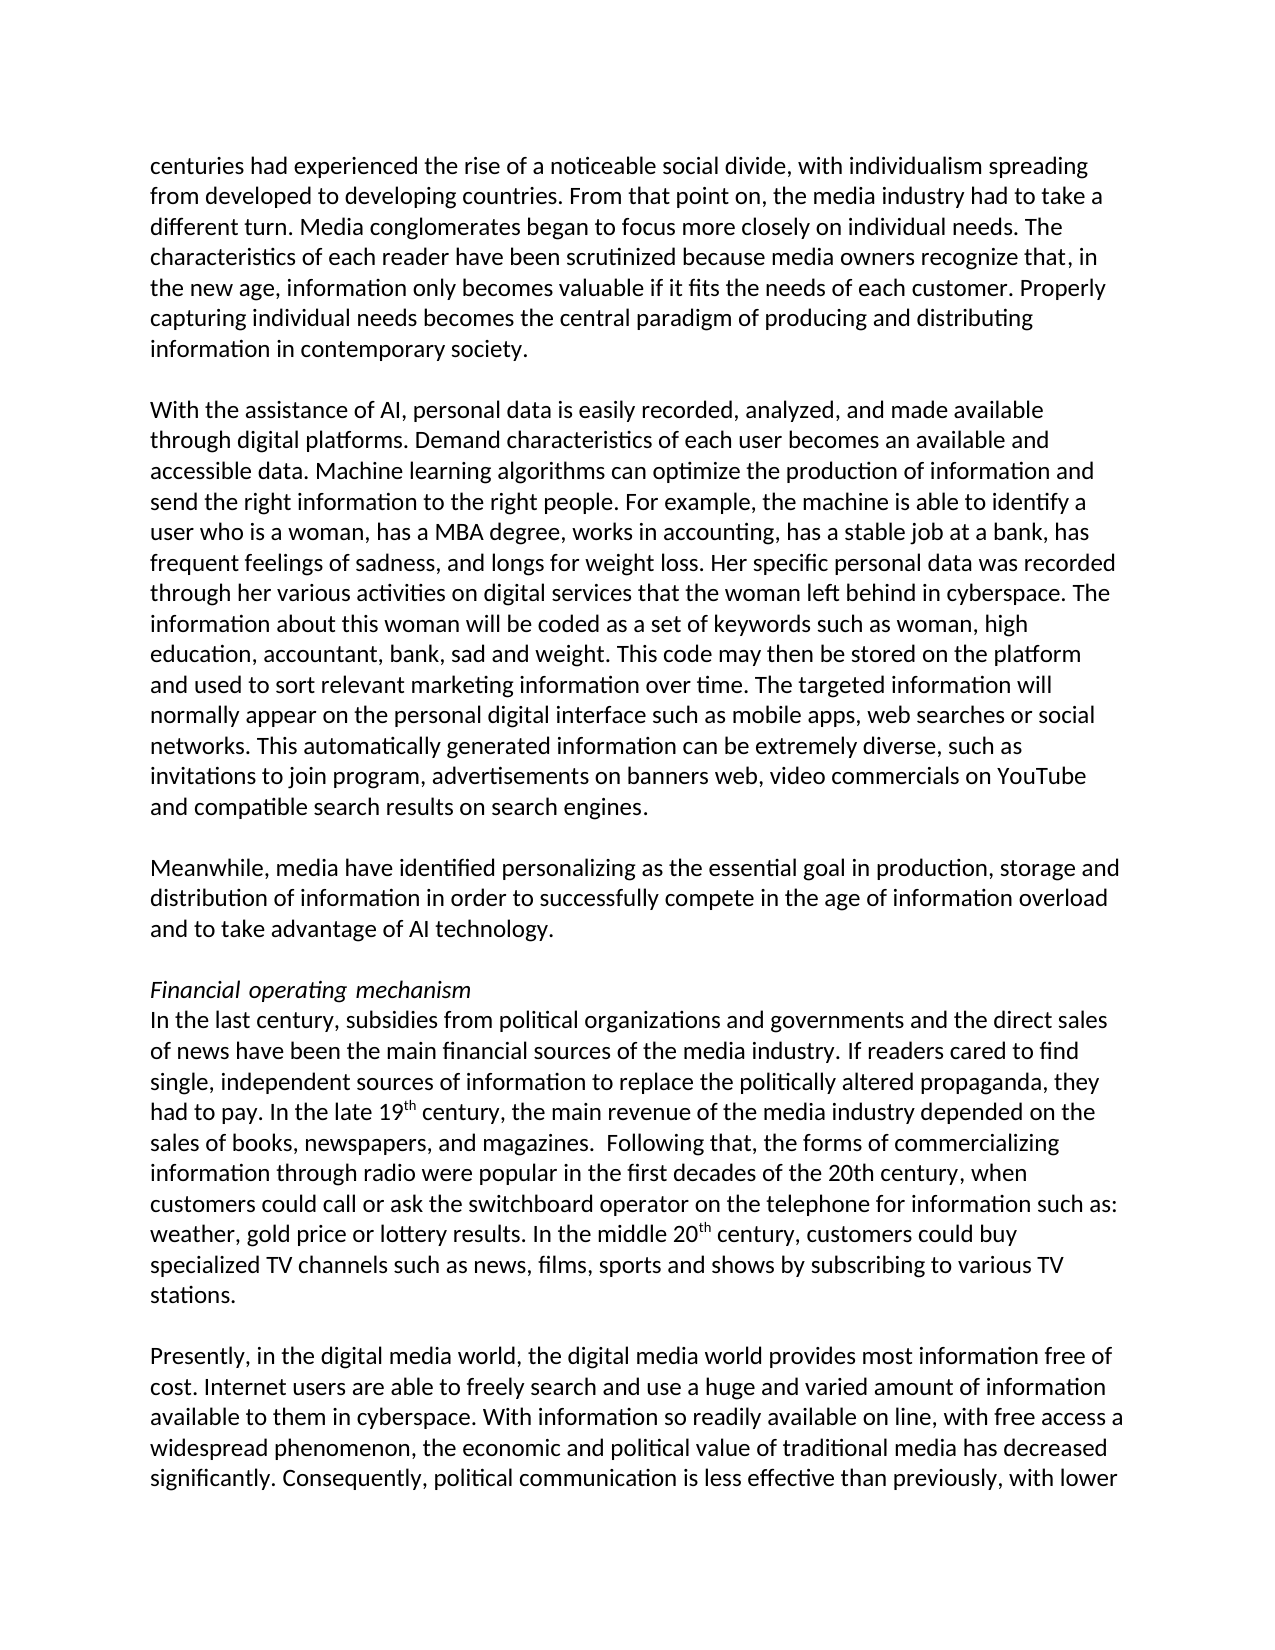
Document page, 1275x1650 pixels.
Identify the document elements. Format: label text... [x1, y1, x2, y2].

text Meanwhile, media have identified personalizing as the essential goal in production, storage and distribution of information in order to successfully compete in the age of information overload and to take advantage of AI technology. [150, 852, 1125, 943]
text Financial operating mechanism [150, 974, 1125, 1004]
text In the last century, subsidies from political organizations and governments and the direct sales of news have been the main financial sources of the media industry. If readers cared to find single, independent sources of information to replace the politically altered propaganda, they had to pay. In the late 19th century, the main revenue of the media industry depended on the sales of books, newspapers, and magazines. Following that, the forms of commercializing information through radio were popular in the first decades of the 20th century, when customers could call or ask the switchboard operator on the telephone for information such as: weather, gold price or lottery results. In the middle 20th century, customers could buy specialized TV channels such as news, films, sports and shows by subscribing to various TV stations. [150, 1004, 1125, 1310]
text With the assistance of AI, personal data is easily recorded, analyzed, and made available through digital platforms. Demand characteristics of each user becomes an available and accessible data. Machine learning algorithms can optimize the production of information and send the right information to the right people. For example, the machine is able to identify a user who is a woman, has a MBA degree, works in accounting, has a stable job at a bank, has frequent feelings of sadness, and longs for weight loss. Her specific personal data was recorded through her various activities on digital services that the woman left behind in cyberspace. The information about this woman will be coded as a set of keywords such as woman, high education, accountant, bank, sad and weight. This code may then be stored on the platform and used to sort relevant marketing information over time. The targeted information will normally appear on the personal digital interface such as mobile apps, web searches or social networks. This automatically generated information can be extremely diverse, such as invitations to join program, advertisements on banners web, video commercials on YouTube and compatible search results on search engines. [150, 394, 1125, 821]
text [150, 1340, 1125, 1493]
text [150, 150, 1125, 364]
